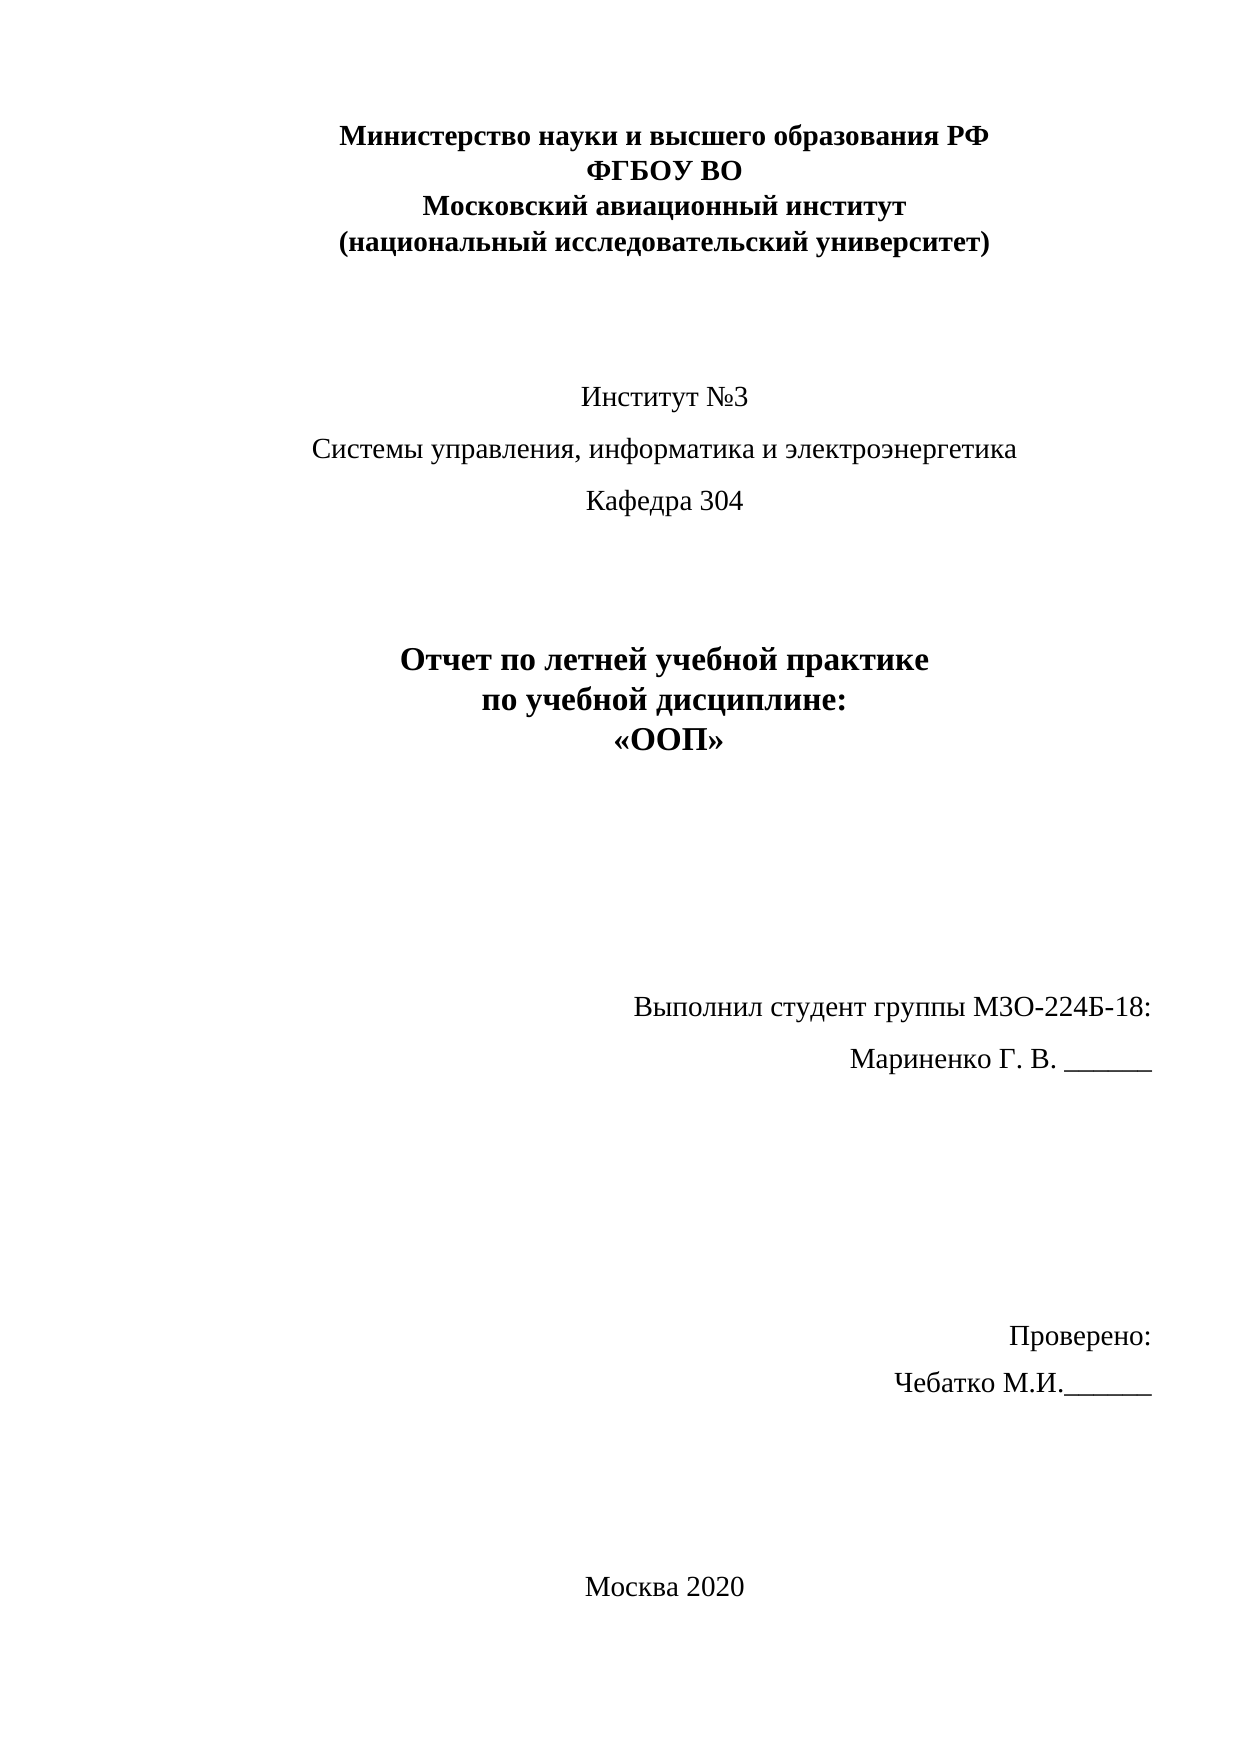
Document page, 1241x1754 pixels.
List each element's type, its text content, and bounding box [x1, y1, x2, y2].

text Кафедра 304 [177, 483, 1152, 517]
text Чебатко М.И.______ [177, 1365, 1152, 1399]
text Системы управления, информатика и электроэнергетика [177, 431, 1152, 465]
text Проверено: [177, 1318, 1152, 1351]
text Институт №3 [177, 379, 1152, 413]
text Москва 2020 [177, 1569, 1152, 1602]
text Мариненко Г. В. ______ [177, 1041, 1152, 1075]
text Выполнил студент группы М3О-224Б-18: [177, 989, 1152, 1023]
text Отчет по летней учебной практике по учебной дисциплине: «ООП» [177, 639, 1152, 787]
text Министерство науки и высшего образования РФ ФГБОУ ВО Московский авиационный институт (национальный исследовательский университет) [177, 118, 1152, 257]
